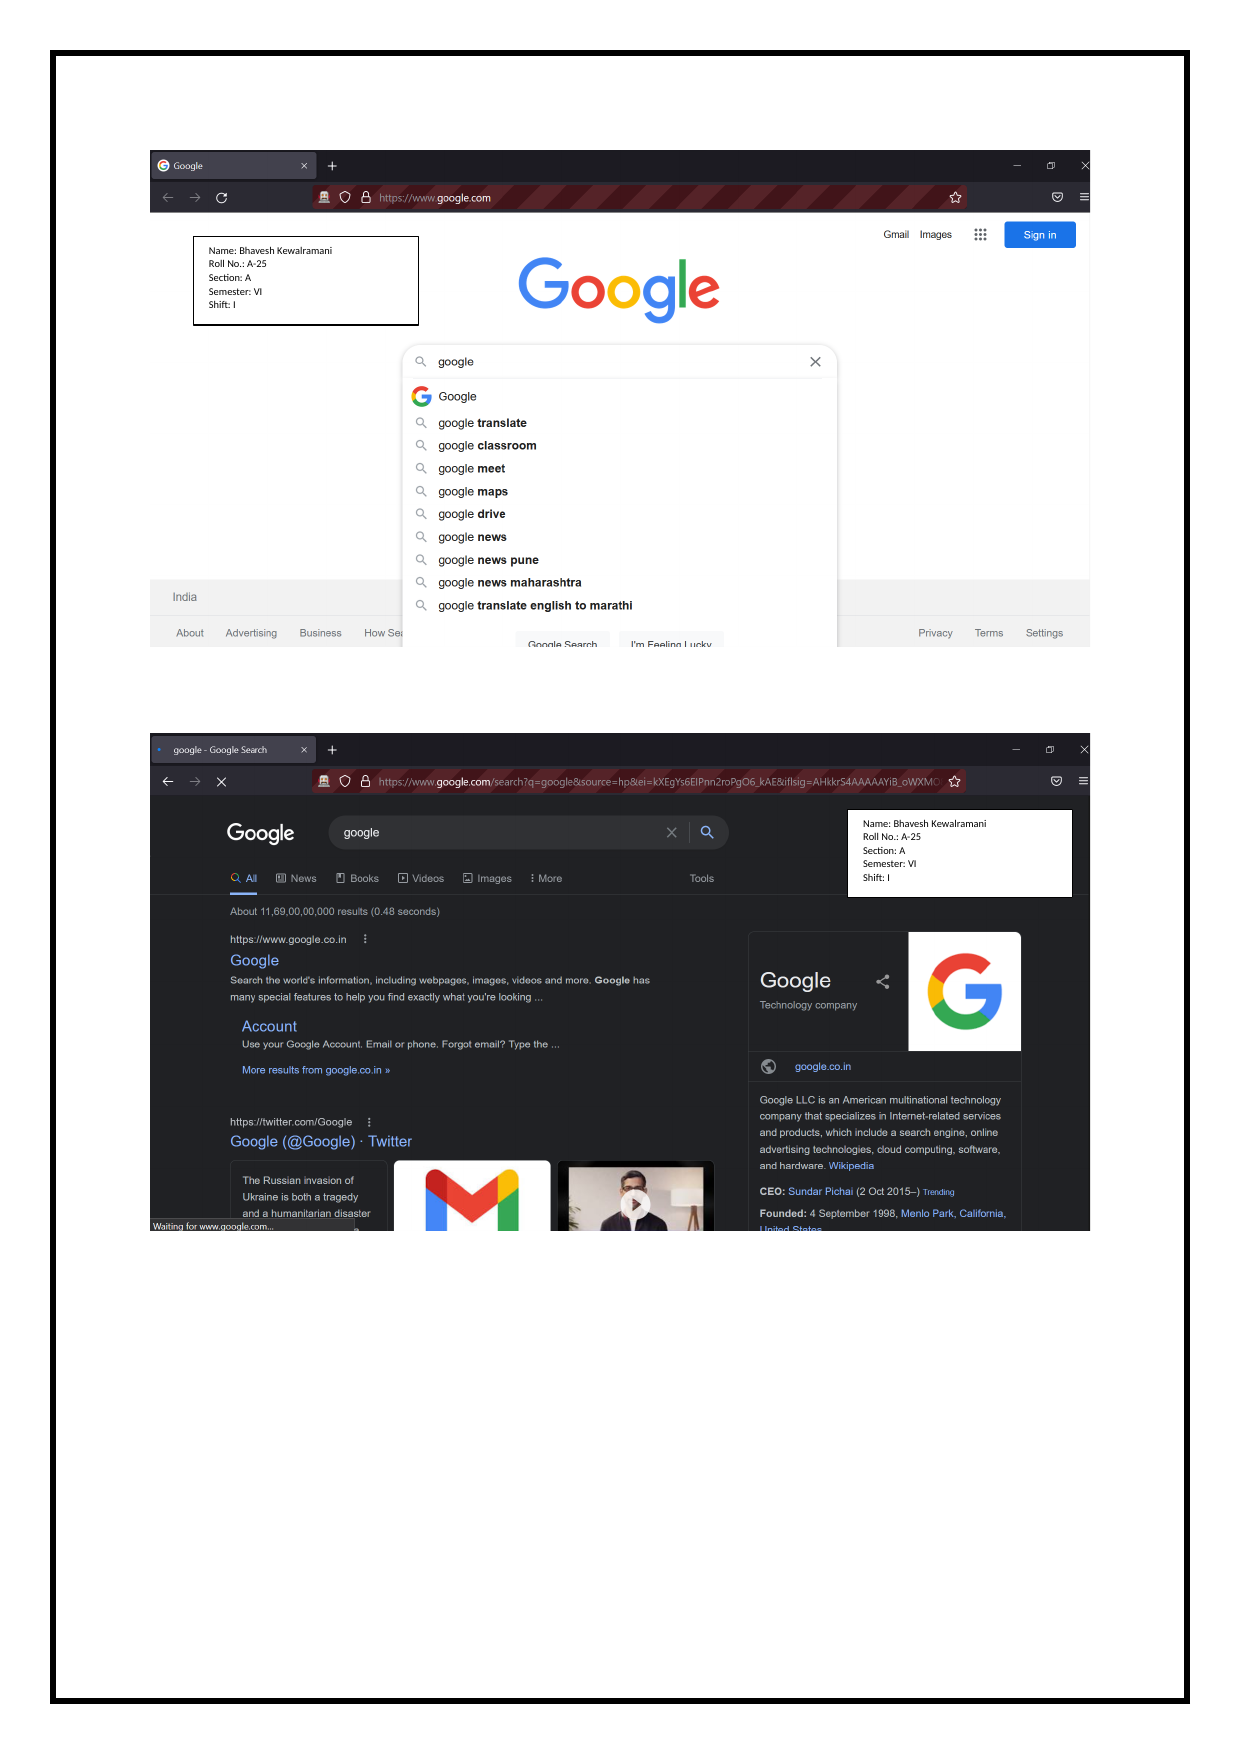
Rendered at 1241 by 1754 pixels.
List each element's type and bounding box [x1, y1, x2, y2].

picture [150, 150, 1091, 647]
picture [150, 733, 1091, 1231]
